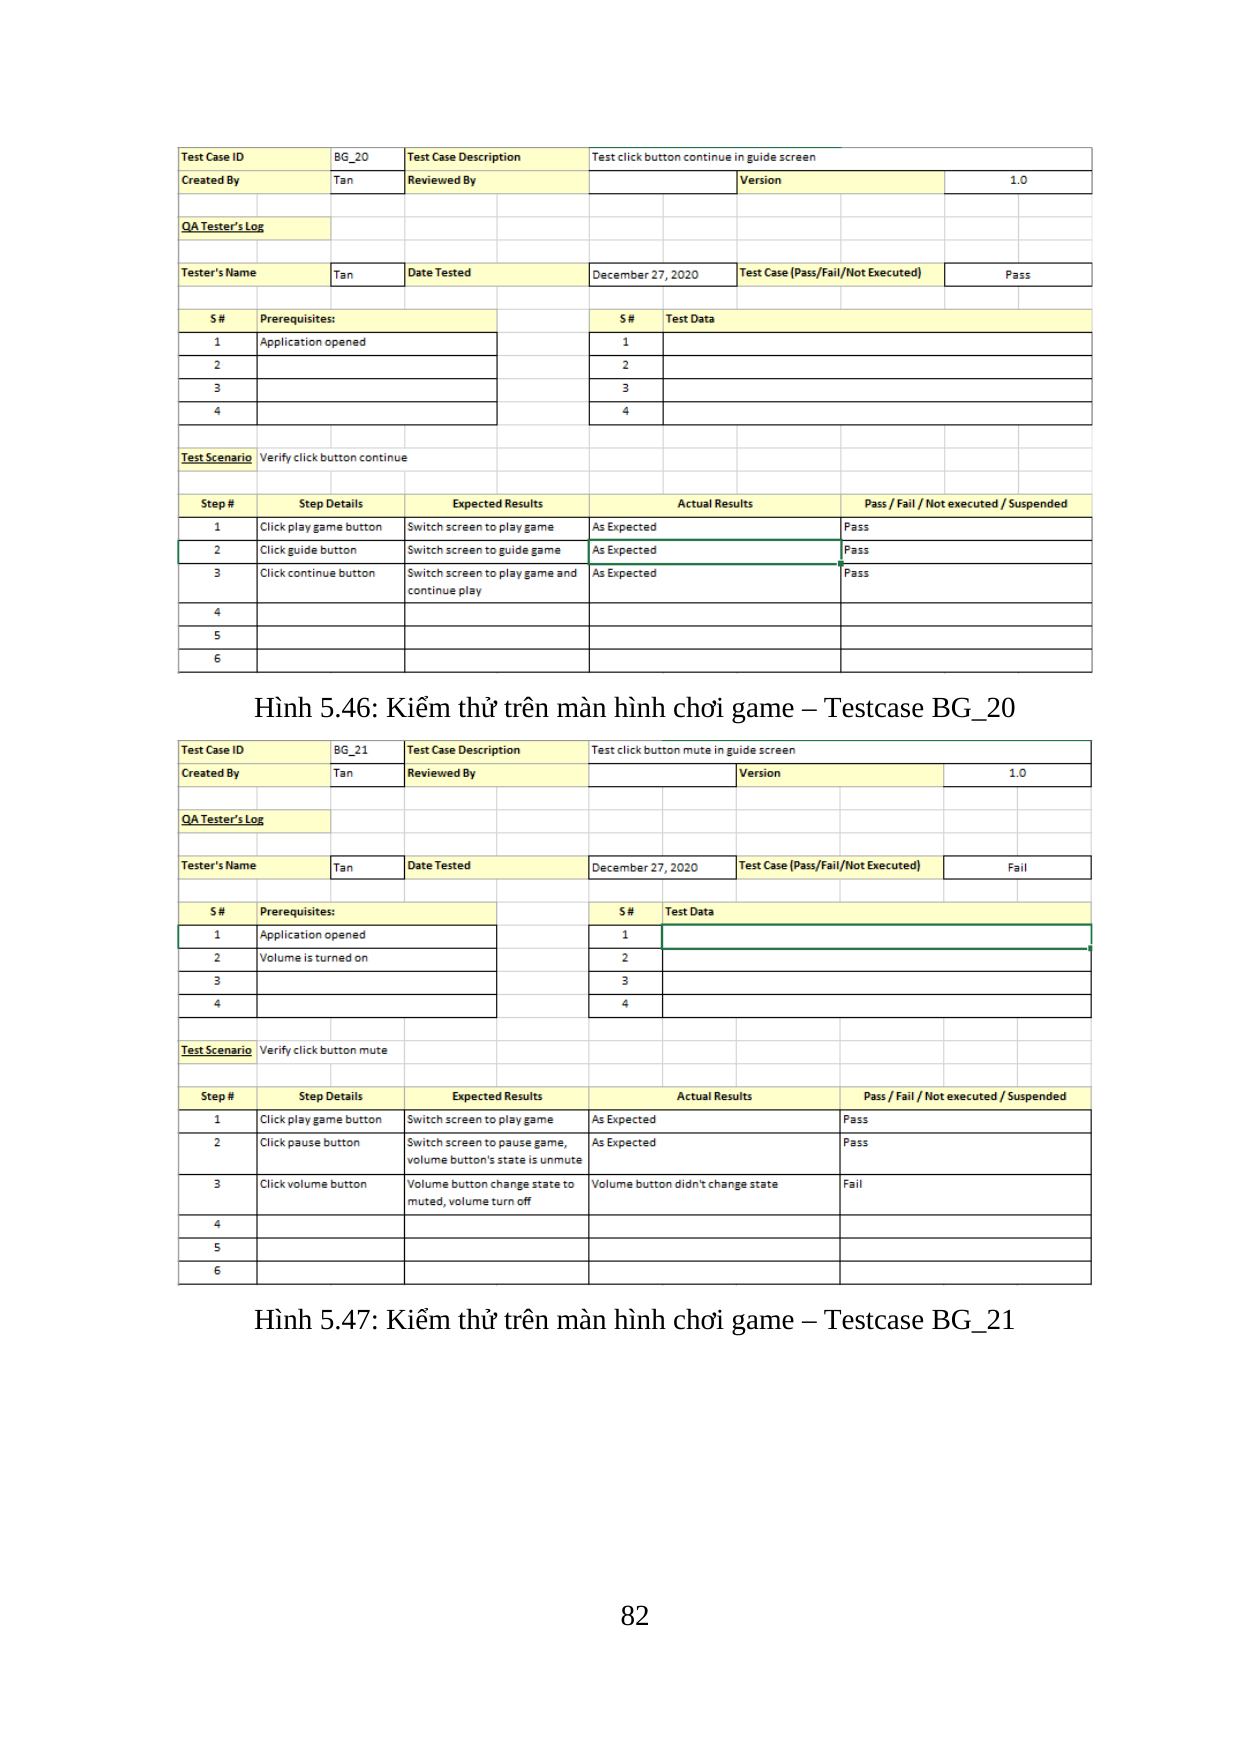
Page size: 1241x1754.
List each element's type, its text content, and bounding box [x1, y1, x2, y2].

picture [177, 740, 1093, 1286]
text Hình 5.46: Kiểm thử trên màn hình chơi game – Testcase BG_20 [177, 690, 1092, 724]
picture [177, 147, 1093, 674]
text Hình 5.47: Kiểm thử trên màn hình chơi game – Testcase BG_21 [177, 1302, 1092, 1335]
